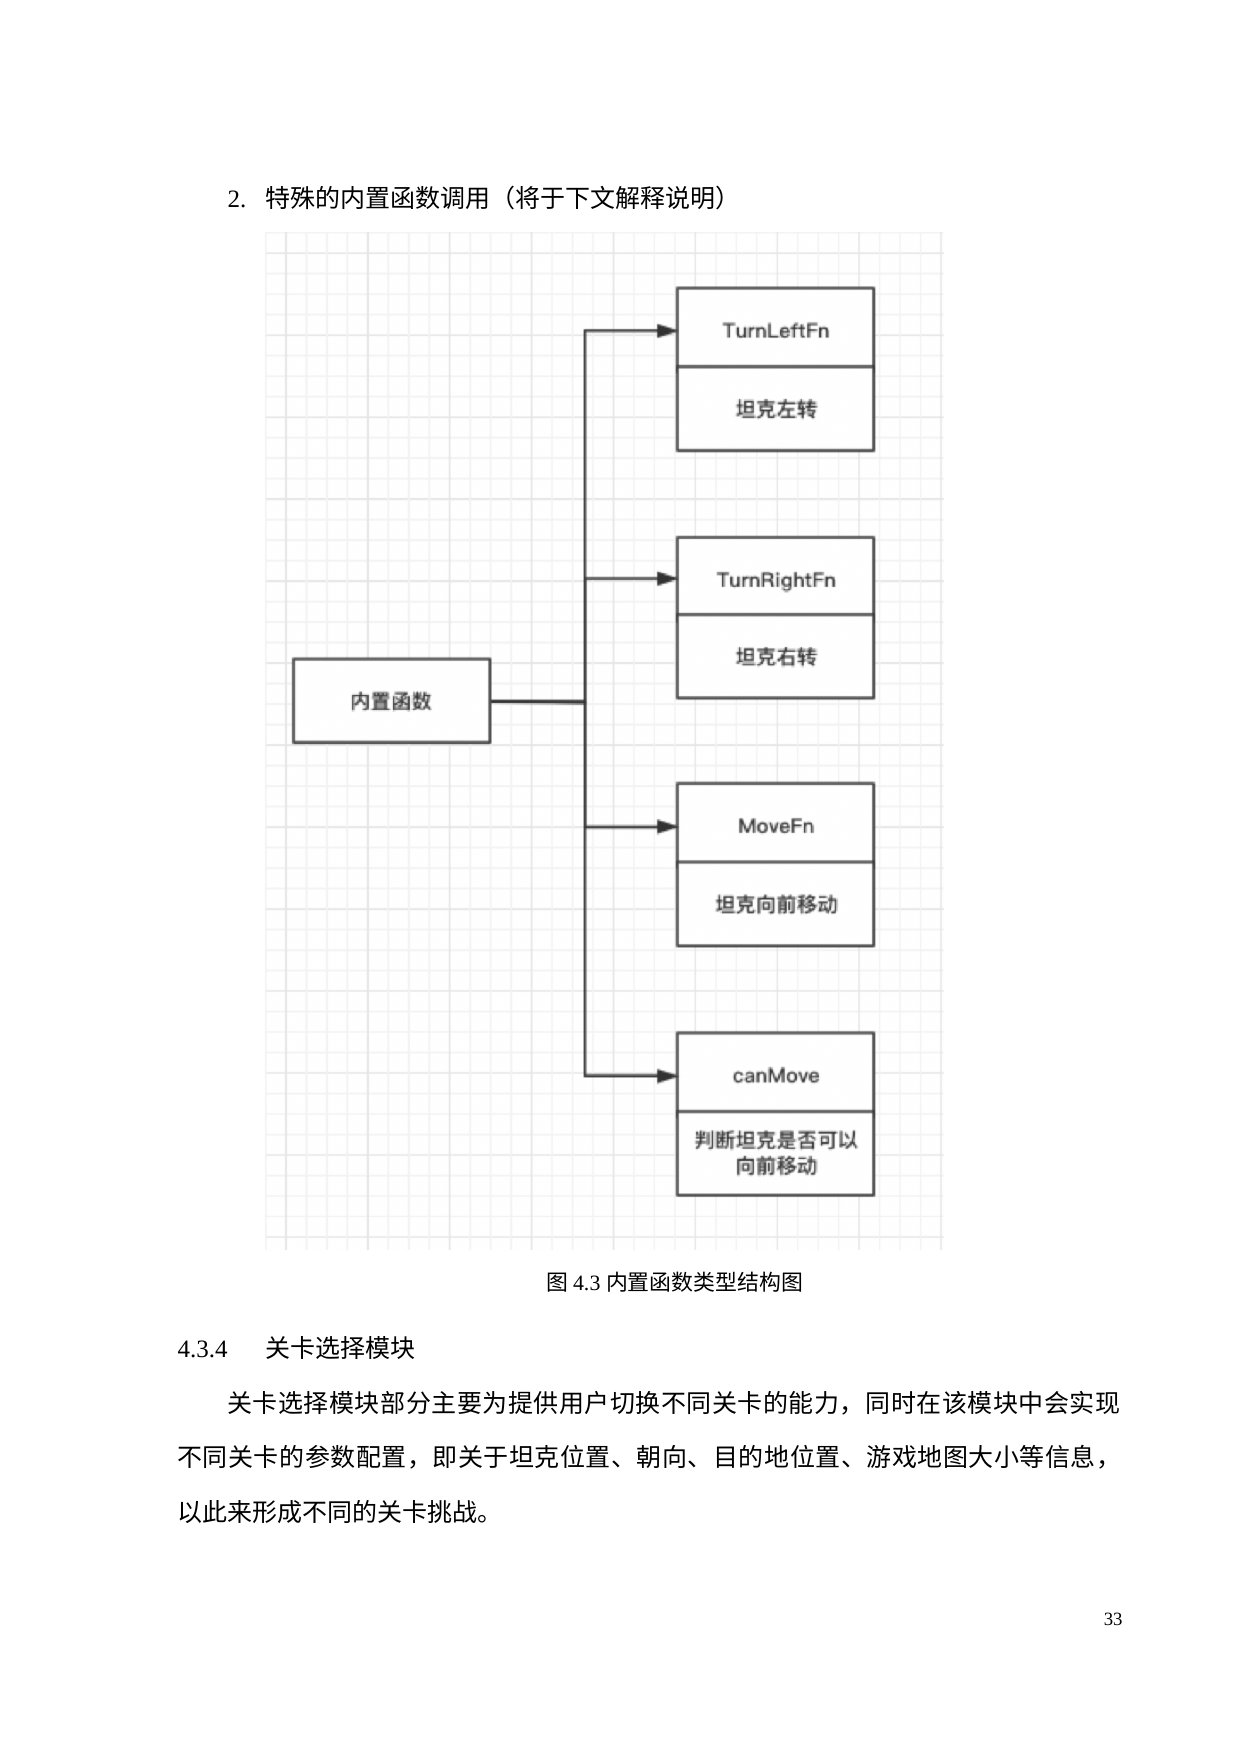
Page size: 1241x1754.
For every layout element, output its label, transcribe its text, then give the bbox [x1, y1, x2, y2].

list 特殊的内置函数调用（将于下文解释说明） [227, 178, 1122, 215]
subtitle 关卡选择模块 [177, 1329, 1122, 1365]
picture [264, 232, 944, 1251]
text 关卡选择模块部分主要为提供用户切换不同关卡的能力，同时在该模块中会实现不同关卡的参数配置，即关于坦克位置、朝向、目的地位置、游戏地图大小等信息，以此来形成不同的关卡挑战。 [177, 1383, 1122, 1528]
text 图4.3 内置函数类型结构图 [177, 1264, 1122, 1296]
